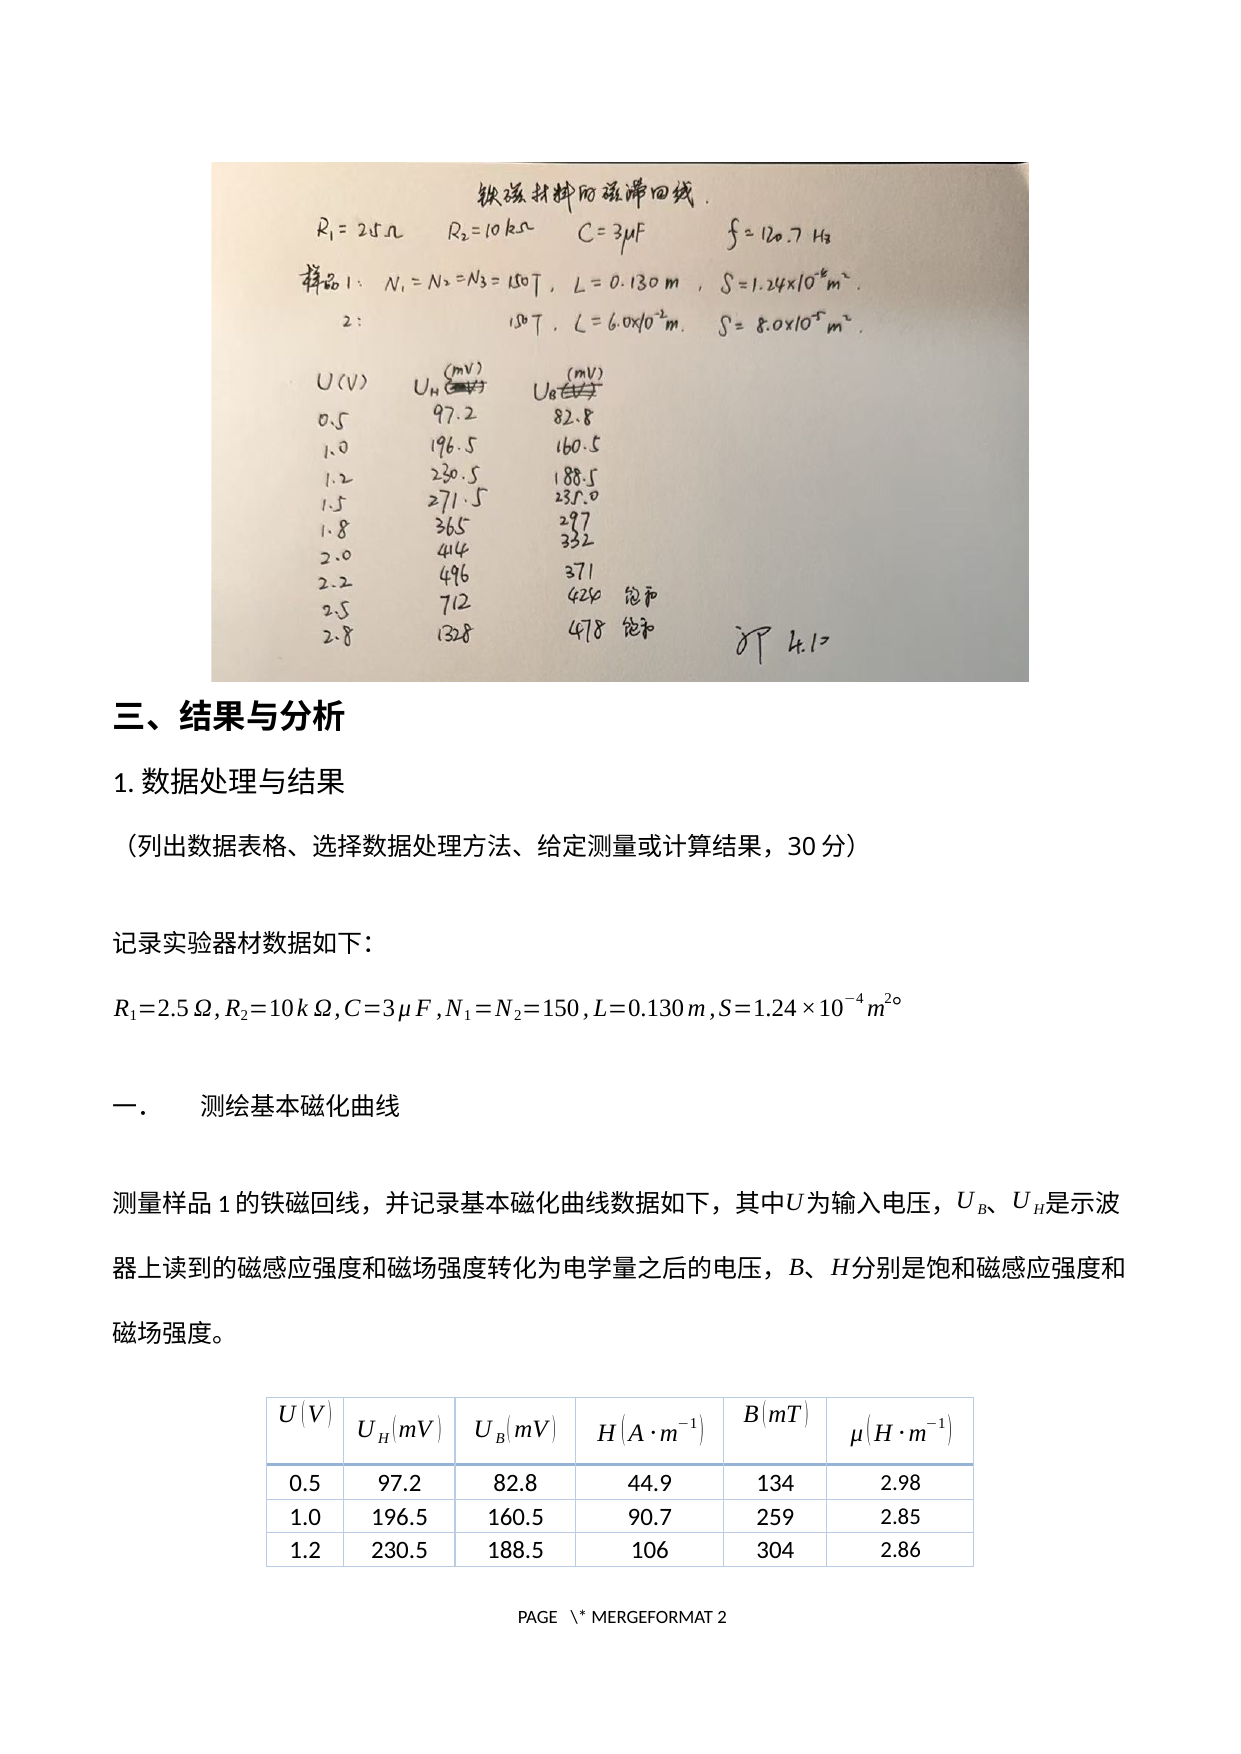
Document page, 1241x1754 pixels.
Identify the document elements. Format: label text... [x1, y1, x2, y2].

table_cell 2.85 [827, 1500, 973, 1532]
table_cell 0.5 [267, 1466, 343, 1499]
table_cell 2.86 [827, 1533, 973, 1566]
text 1. 数据处理与结果 [112, 747, 1128, 812]
table_cell 82.8 [456, 1466, 575, 1499]
table_cell 304 [724, 1533, 826, 1566]
table_header [344, 1398, 454, 1463]
text 测量样品1的铁磁回线，并记录基本磁化曲线数据如下，其中为输入电压，、是示波器上读到的磁感应强度和磁场强度转化为电学量之后的电压，、分别是饱和磁感应强度和磁场强度。 [112, 1169, 1128, 1364]
table_header [267, 1398, 343, 1463]
table_header [456, 1398, 575, 1463]
list 三、结果与分析 [112, 682, 1128, 747]
text （列出数据表格、选择数据处理方法、给定测量或计算结果，30分） [112, 812, 1128, 877]
text 记录实验器材数据如下：。 [112, 909, 1128, 1039]
table_cell 196.5 [344, 1500, 454, 1532]
table_cell 134 [724, 1466, 826, 1499]
table_cell 160.5 [456, 1500, 575, 1532]
table_cell 230.5 [344, 1533, 454, 1566]
table_header [724, 1398, 826, 1463]
table_cell 1.2 [267, 1533, 343, 1566]
table_cell 188.5 [456, 1533, 575, 1566]
table_cell 97.2 [344, 1466, 454, 1499]
table_cell 106 [576, 1533, 723, 1566]
table_cell 44.9 [576, 1466, 723, 1499]
list 测绘基本磁化曲线 [112, 1072, 1128, 1137]
table_header [827, 1398, 973, 1463]
table_cell 90.7 [576, 1500, 723, 1532]
table_cell 259 [724, 1500, 826, 1532]
table_cell 2.98 [827, 1466, 973, 1499]
table_cell 1.0 [267, 1500, 343, 1532]
table_header [576, 1398, 723, 1463]
picture [211, 162, 1029, 682]
